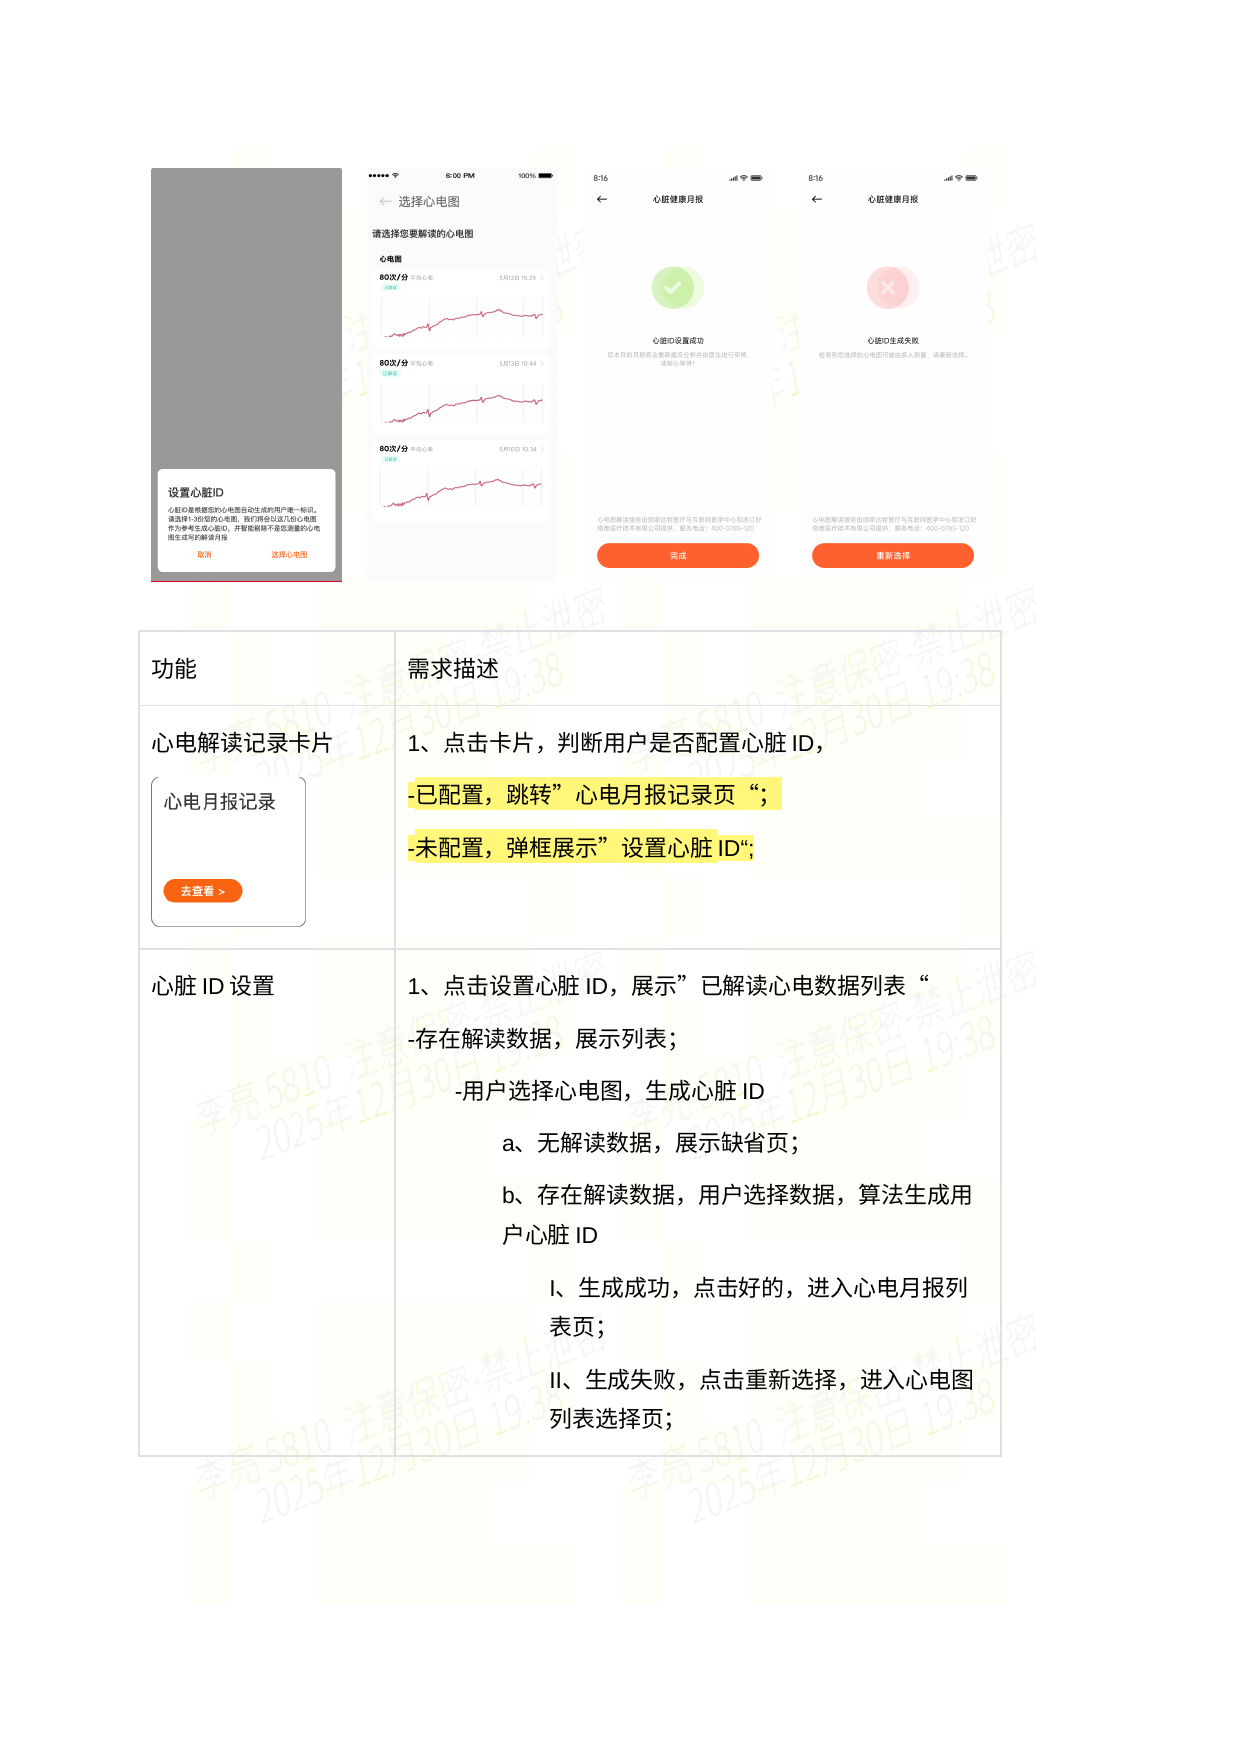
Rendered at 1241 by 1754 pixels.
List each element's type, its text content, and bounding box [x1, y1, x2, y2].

table_cell 心电解读记录卡片 [140, 706, 394, 948]
table_cell 1、点击卡片，判断用户是否配置心脏ID， -已配置，跳转”心电月报记录页“； -未配置，弹框展示”设置心脏ID“; [396, 706, 1000, 948]
table_cell 1、点击设置心脏ID，展示”已解读心电数据列表“ -存在解读数据，展示列表； -用户选择心电图，生成心脏ID a、无解读数据，展示缺省页； b、存在解读数据，用户选择数据，算法生成用户心脏ID I、生成成功，点击好的，进入心电月报列表页； II、生成失败，点击重新选择，进入心电图列表选择页； [396, 950, 1000, 1455]
picture [151, 777, 306, 927]
table_header [354, 150, 570, 602]
picture [151, 168, 342, 582]
picture [188, 150, 1052, 1604]
picture [798, 168, 988, 582]
picture [366, 168, 558, 582]
table_header 功能 [140, 632, 394, 704]
table_header [786, 150, 1001, 602]
table_header [570, 150, 786, 602]
table_cell 心脏ID设置 [140, 950, 394, 1455]
table_header 需求描述 [396, 632, 1000, 704]
table_header [139, 150, 354, 602]
picture [583, 168, 773, 582]
